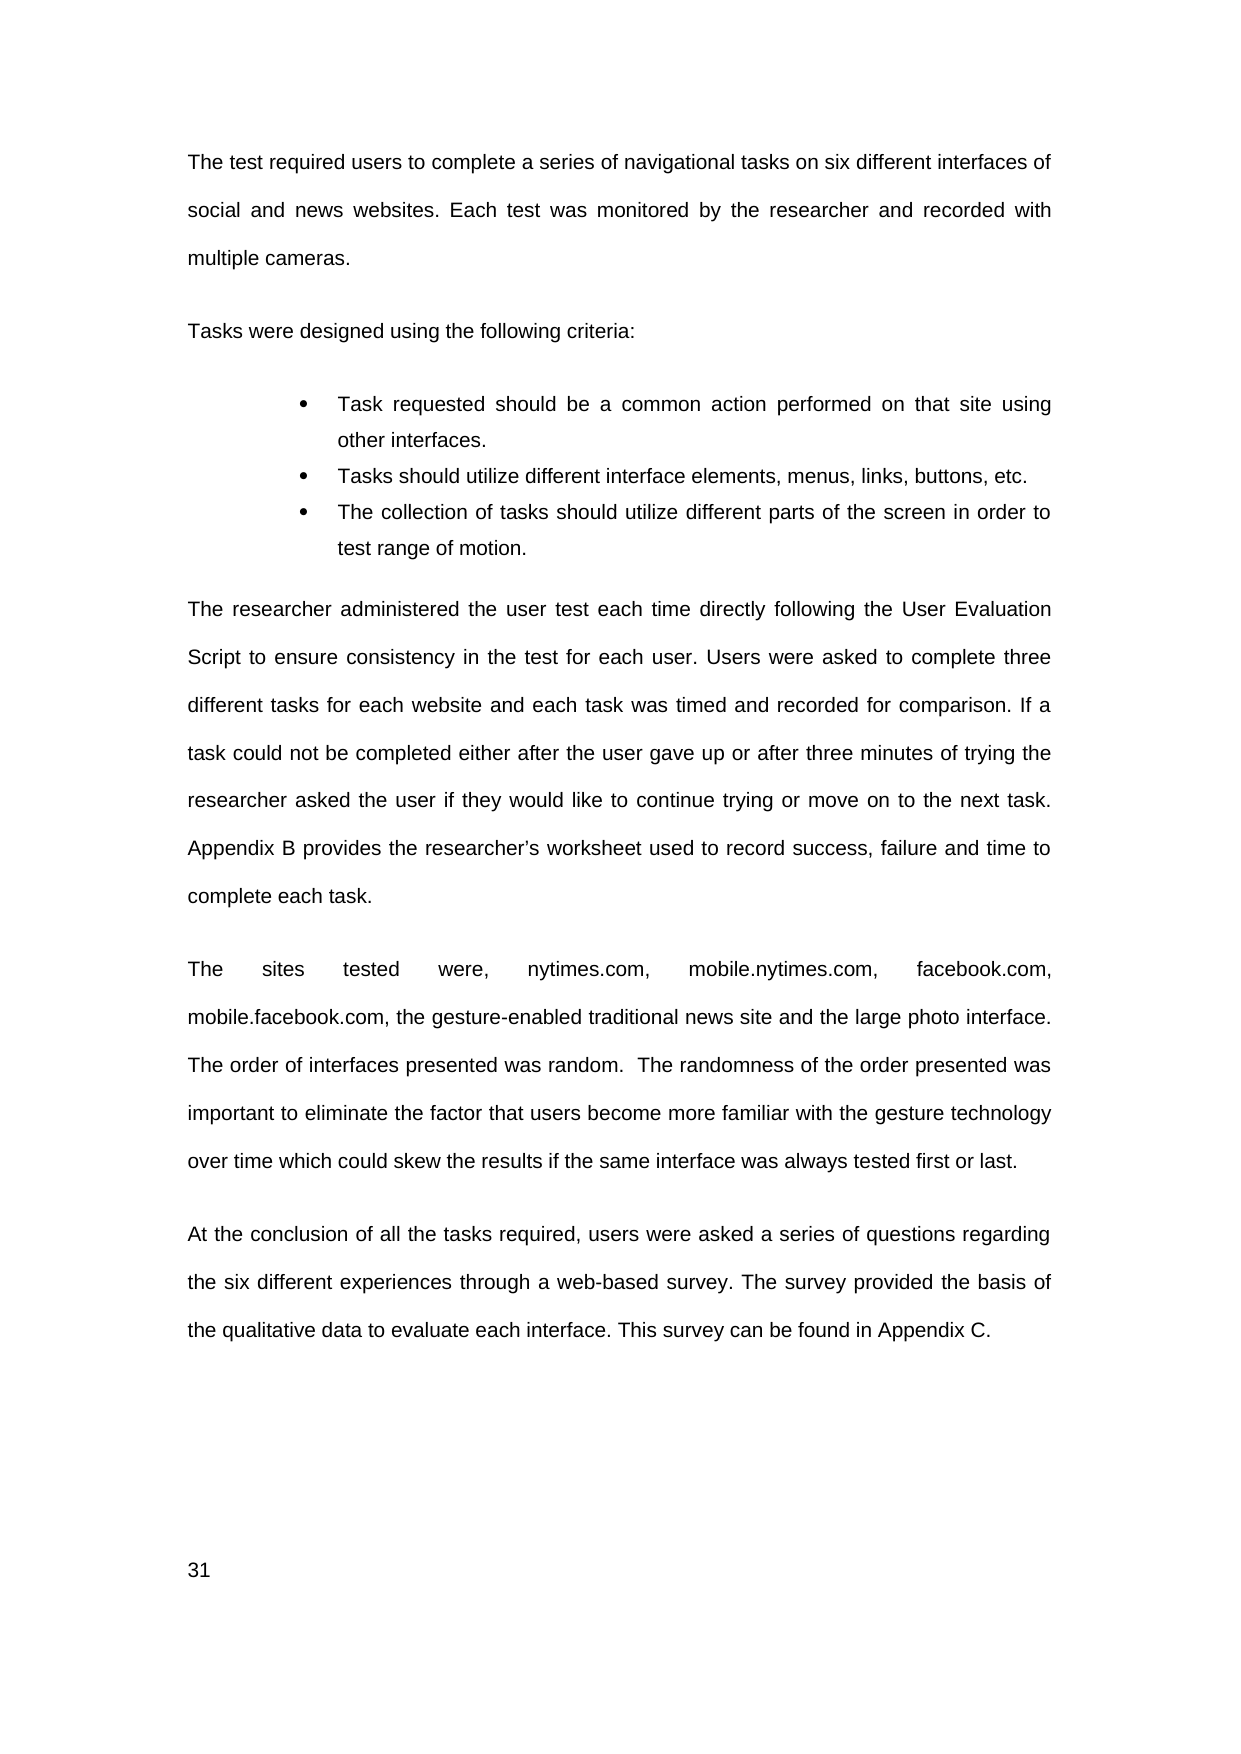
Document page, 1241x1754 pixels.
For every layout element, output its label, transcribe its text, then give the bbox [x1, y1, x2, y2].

list The collection of tasks should utilize different parts of the screen in order to test range of motion. [300, 500, 1053, 560]
text Tasks were designed using the following criteria: [187, 319, 1053, 343]
text At the conclusion of all the tasks required, users were asked a series of questions regarding the six different experiences through a web-based survey. The survey provided the basis of the qualitative data to evaluate each interface. This survey can be found in Appendix C. [187, 1222, 1053, 1341]
list Tasks should utilize different interface elements, menus, links buttons [300, 464, 1053, 488]
text The researcher administered the user test each time directly following the to ensure consistency in the test. User were asked to complete three different tasks for each website and each task was timed and recorded for comparison. If a task could not be completed after three minutes of trying the research asked the user if they would like to continue trying or move on to the next task. Appendix B provides the researcher’s worksheet used to record success, failure and time to complete each task. [187, 597, 1053, 908]
list Task requested should be a common action performed on that site using other interfaces. [300, 392, 1053, 452]
text The test required users to complete a series of navigational tasks on six different interfaces of social and news websites. Each test was monitored by the researcher and recorded with multiple cameras. [187, 150, 1053, 270]
text The sites tested were, nytimes.com, mobile.nytimes.com, facebook.com, mobile.facebook.com, the gesture-enabled traditional news site and the large photo interface. The order of interfaces presented was random. The randomness of the order presented was important to eliminate the factor that users become more familiar with the gesture technology over time which could skew the results if the same interface was always tested first or last. [187, 957, 1053, 1173]
